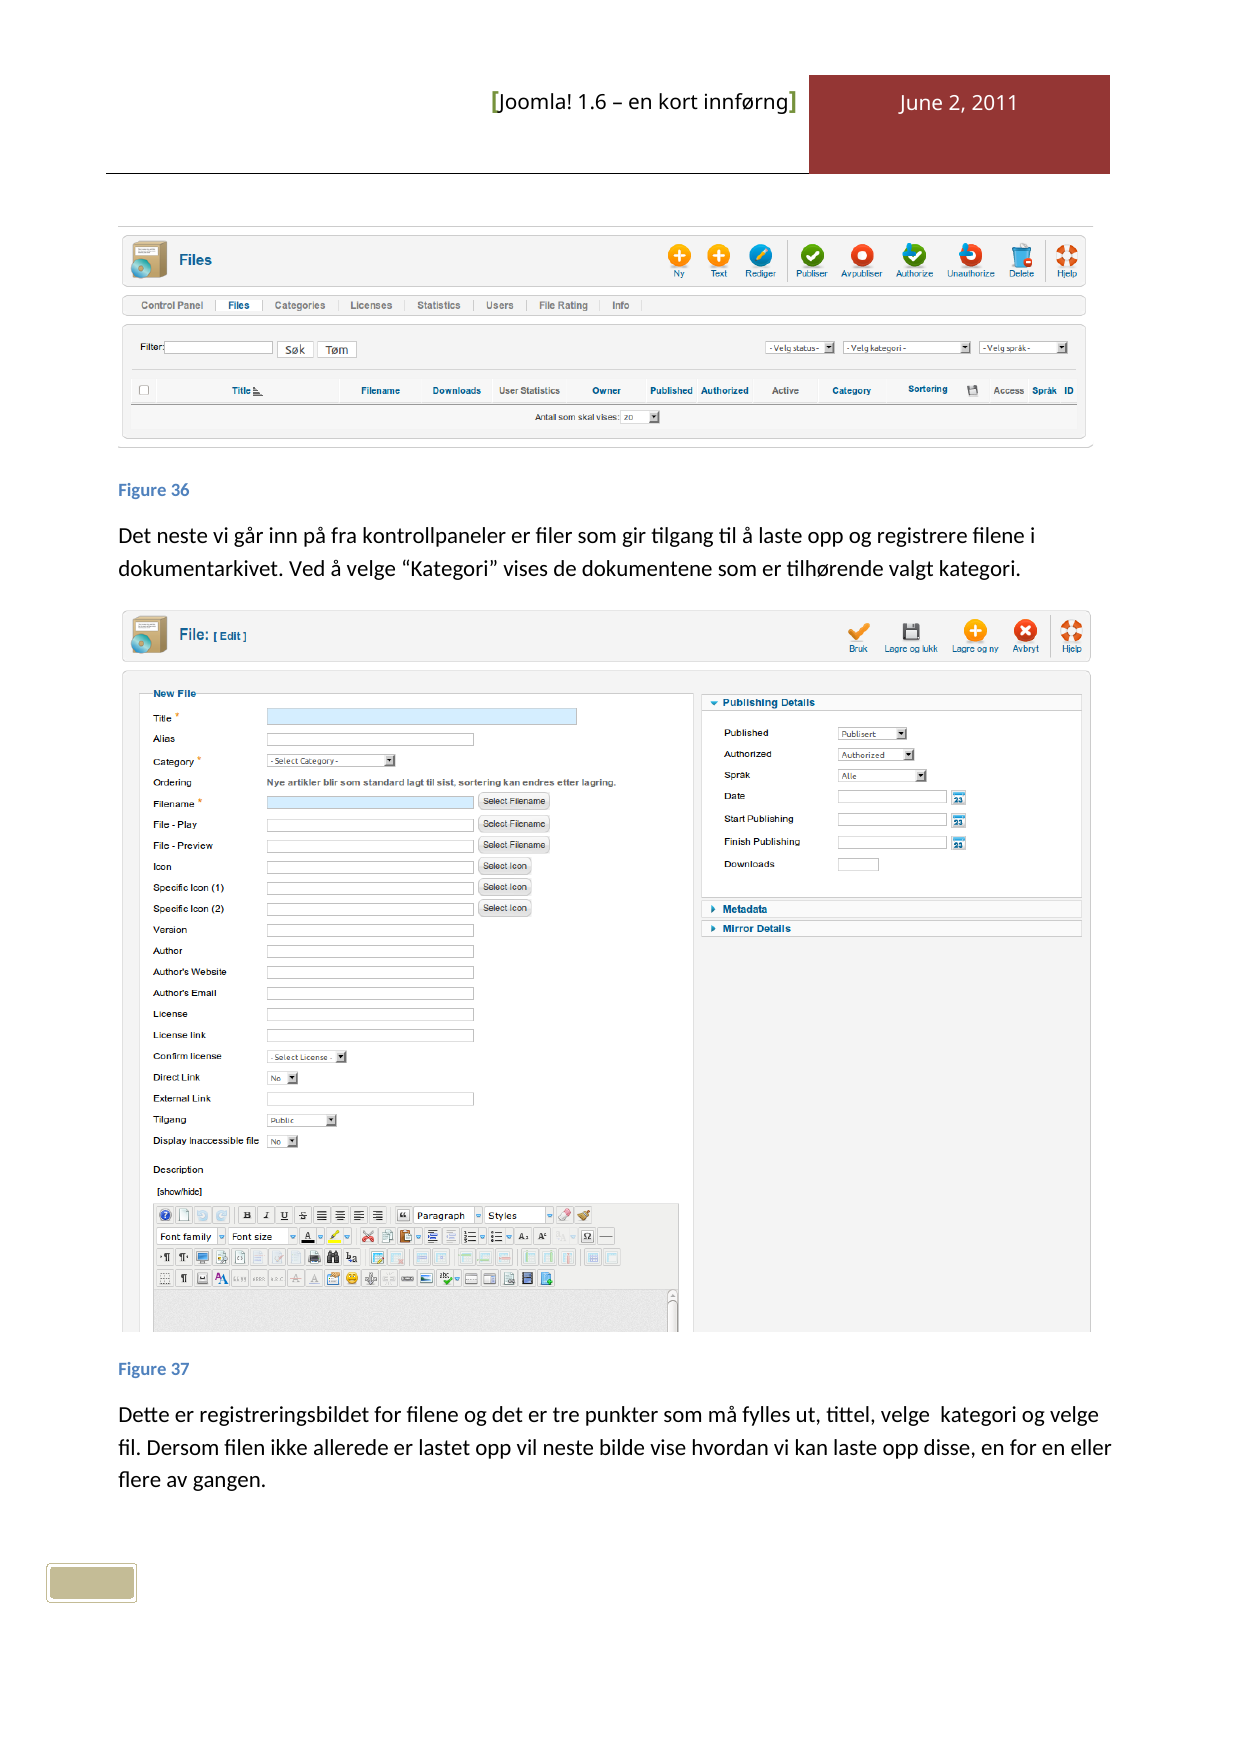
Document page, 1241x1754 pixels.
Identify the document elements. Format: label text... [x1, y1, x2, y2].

text Dette er registreringsbildet for filene og det er tre punkter som må fylles ut, tittel, velge kategori og velge fil. Dersom filen ikke allerede er lastet opp vil neste bilde vise hvordan vi kan laste opp disse, en for en eller flere av gangen. [118, 1401, 1122, 1493]
picture [118, 226, 1094, 453]
picture [118, 606, 1094, 1332]
text Det neste vi går inn på fra kontrollpaneler er filer som gir tilgang til å laste opp og registrere filene i dokumentarkivet. Ved å velge “Kategori” vises de dokumentene som er tilhørende valgt kategori. [118, 522, 1122, 582]
